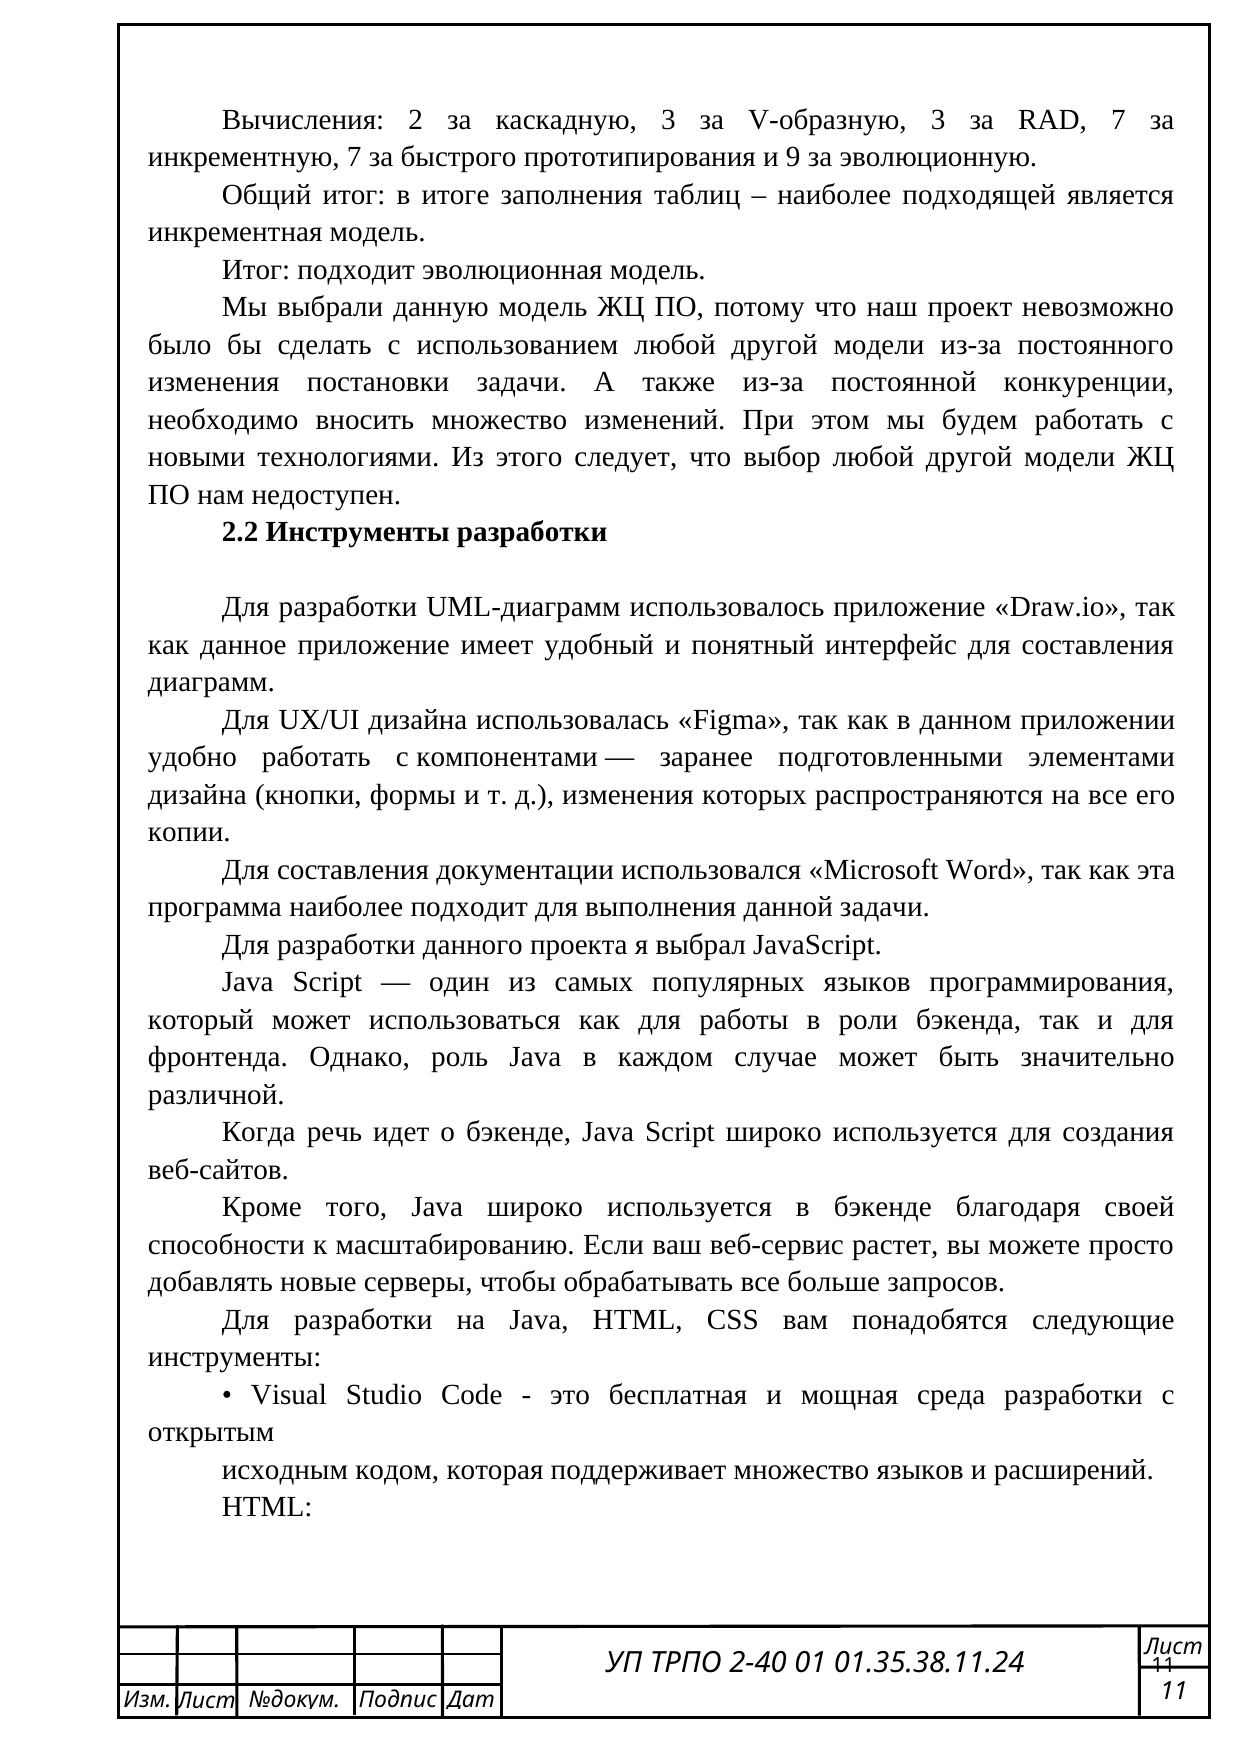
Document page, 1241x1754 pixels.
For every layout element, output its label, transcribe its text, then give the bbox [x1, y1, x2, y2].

text HTML: [148, 1487, 1175, 1524]
text Вычисления: 2 за каскадную, 3 за V-образную, 3 за RAD, 7 за инкрементную, 7 за быстрого прототипирования и 9 за эволюционную. [148, 99, 1175, 174]
text Для UX/UI дизайна использовалась «Figma», так как в данном приложении удобно работать с компонентами — заранее подготовленными элементами дизайна (кнопки, формы и т. д.), изменения которых распространяются на все его копии. [148, 699, 1175, 739]
text 2.2 Инструменты разработки [148, 512, 1175, 549]
text Для составления документации использовался «Microsoft Word», так как эта программа наиболее подходит для выполнения данной задачи. [148, 849, 1175, 924]
text • Visual Studio Code - это бесплатная и мощная среда разработки с открытым [148, 1374, 1175, 1449]
text Для разработки данного проекта я выбрал JavaScript. [148, 924, 1175, 962]
text Для разработки UML-диаграмм использовалось приложение «Draw.io», так как данное приложение имеет удобный и понятный интерфейс для составления диаграмм. [148, 587, 1175, 699]
text Java Script — один из самых популярных языков программирования, который может использоваться как для работы в роли бэкенда, так и для фронтенда. Однако, роль Java в каждом случае может быть значительно различной. [148, 962, 1175, 1112]
text Для UX/UI дизайна использовалась «Figma», так как в данном приложении удобно работать с компонентами — заранее подготовленными элементами дизайна (кнопки, формы и т. д.), изменения которых распространяются на все его копии. [148, 773, 1175, 849]
text Кроме того, Java широко используется в бэкенде благодаря своей способности к масштабированию. Если ваш веб-сервис растет, вы можете просто добавлять новые серверы, чтобы обрабатывать все больше запросов. [148, 1187, 1175, 1299]
text Для разработки на Java, HTML, CSS вам понадобятся следующие инструменты: [148, 1299, 1175, 1374]
text Когда речь идет о бэкенде, Java Script широко используется для создания веб-сайтов. [148, 1112, 1175, 1187]
text Общий итог: в итоге заполнения таблиц – наиболее подходящей является инкрементная модель. [148, 174, 1175, 249]
text исходным кодом, которая поддерживает множество языков и расширений. [148, 1449, 1175, 1487]
text Мы выбрали данную модель ЖЦ ПО, потому что наш проект невозможно было бы сделать с использованием любой другой модели из-за постоянного изменения постановки задачи. А также из-за постоянной конкуренции, необходимо вносить множество изменений. При этом мы будем работать с новыми технологиями. Из этого следует, что выбор любой другой модели ЖЦ ПО нам недоступен. [148, 287, 1175, 512]
text Итог: подходит эволюционная модель. [148, 249, 1175, 287]
